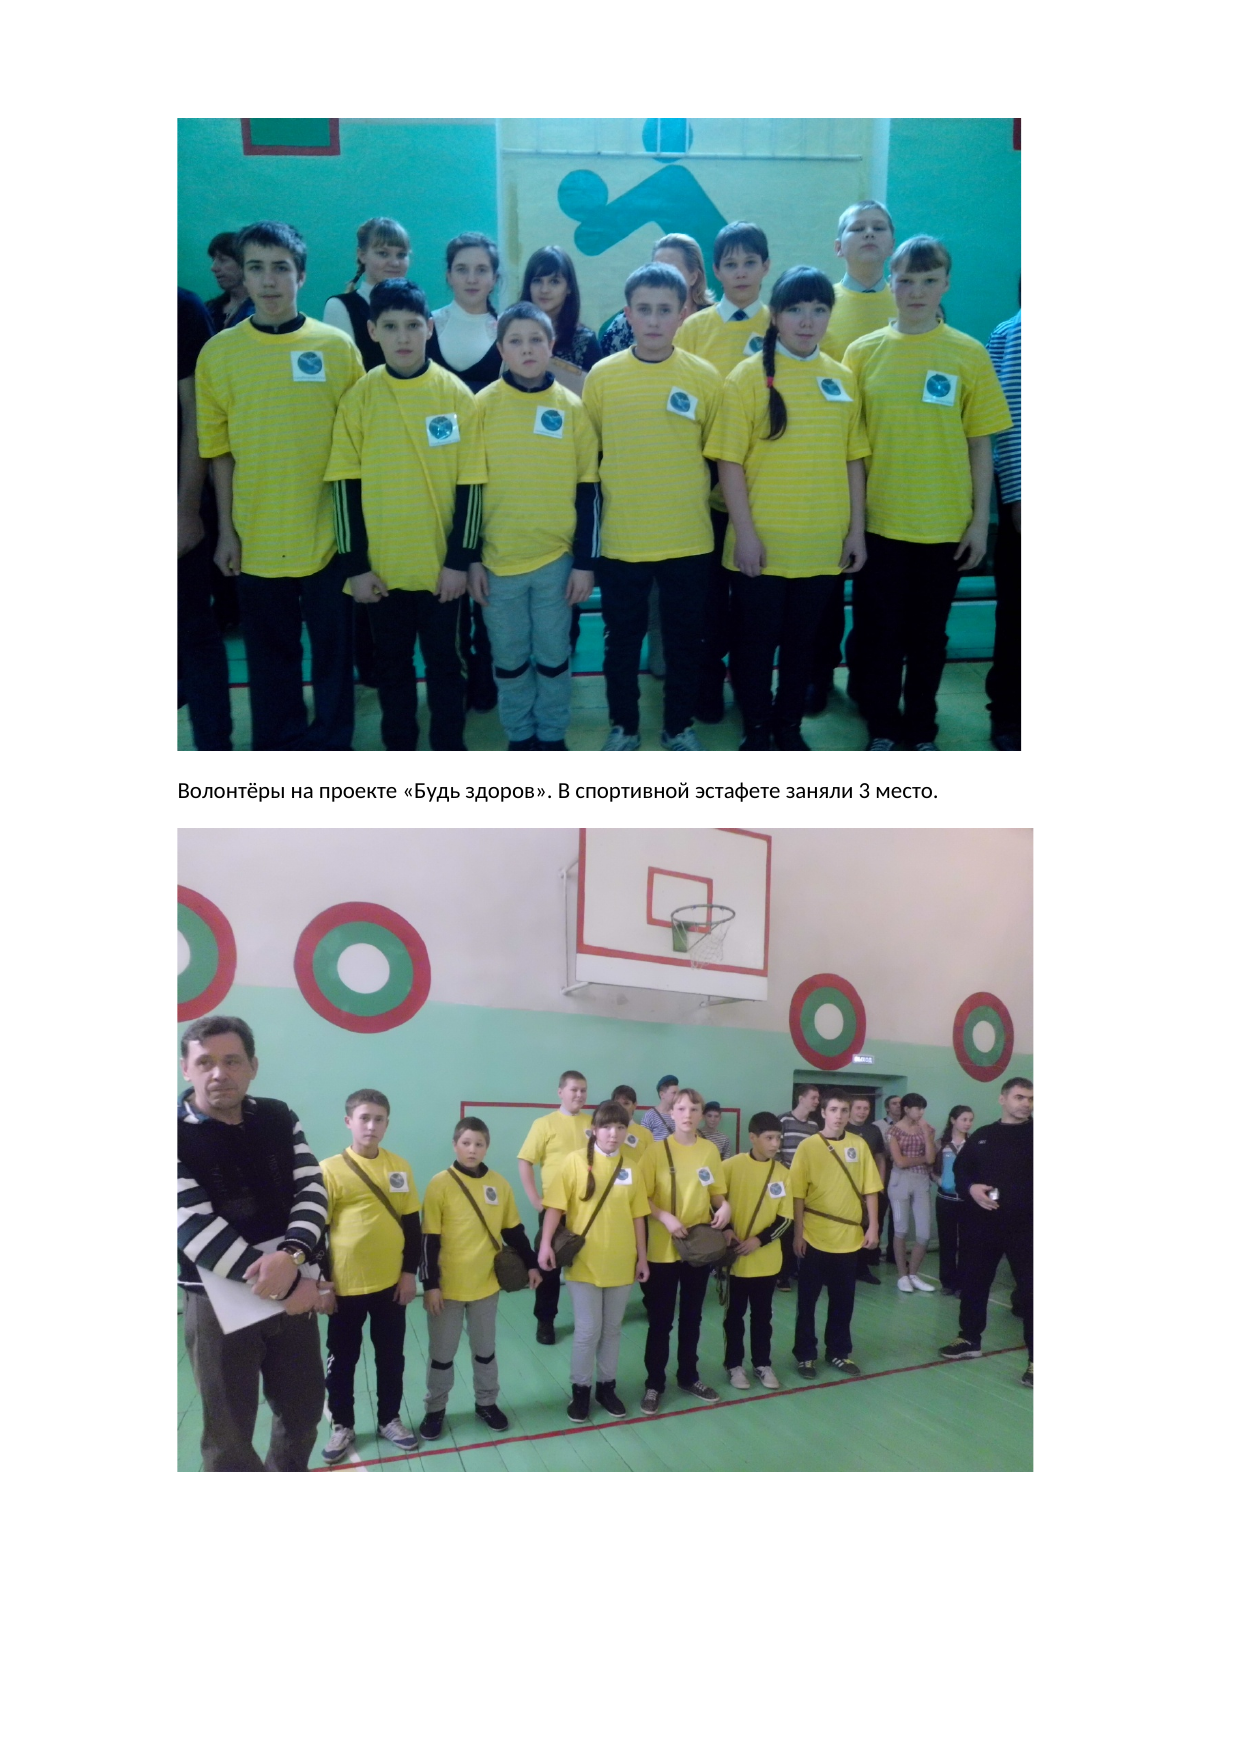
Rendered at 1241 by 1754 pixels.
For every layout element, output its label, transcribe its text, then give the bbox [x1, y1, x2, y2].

text Волонтёры на проекте «Будь здоров». В спортивной эстафете заняли 3 место. [177, 776, 1152, 804]
picture [177, 828, 1034, 1472]
picture [177, 118, 1022, 751]
